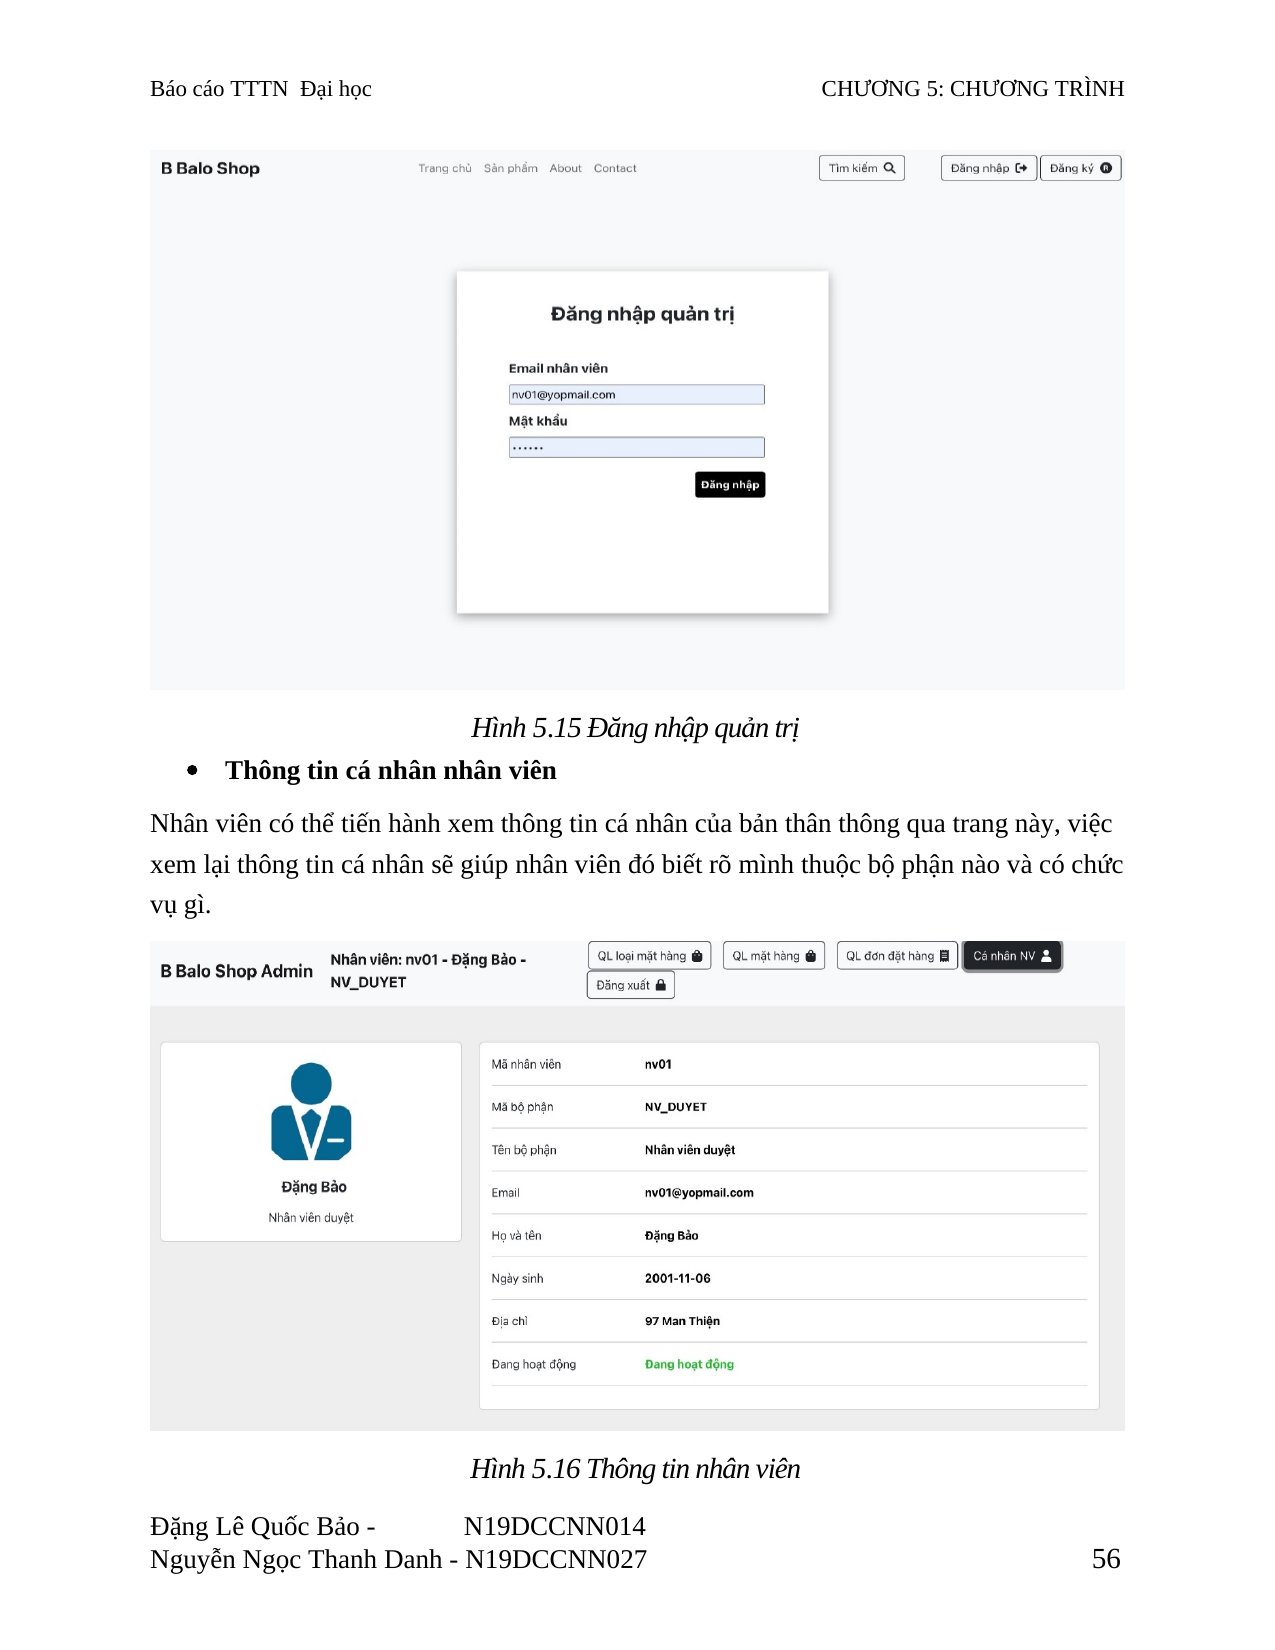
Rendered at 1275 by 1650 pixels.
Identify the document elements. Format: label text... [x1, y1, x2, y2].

picture [150, 941, 1125, 1431]
text Nhân viên có thể tiến hành xem thông tin cá nhân của bản thân thông qua trang này, việc xem lại thông tin cá nhân sẽ giúp nhân viên đó biết rõ mình thuộc bộ phận nào và có chức vụ gì. [150, 807, 1125, 919]
title Hình 5.16 Thông tin nhân viên [150, 1452, 1125, 1485]
title Hình 5.15 Đăng nhập quản trị [150, 711, 1125, 744]
picture [150, 150, 1125, 690]
list Thông tin cá nhân nhân viên [187, 754, 1125, 785]
